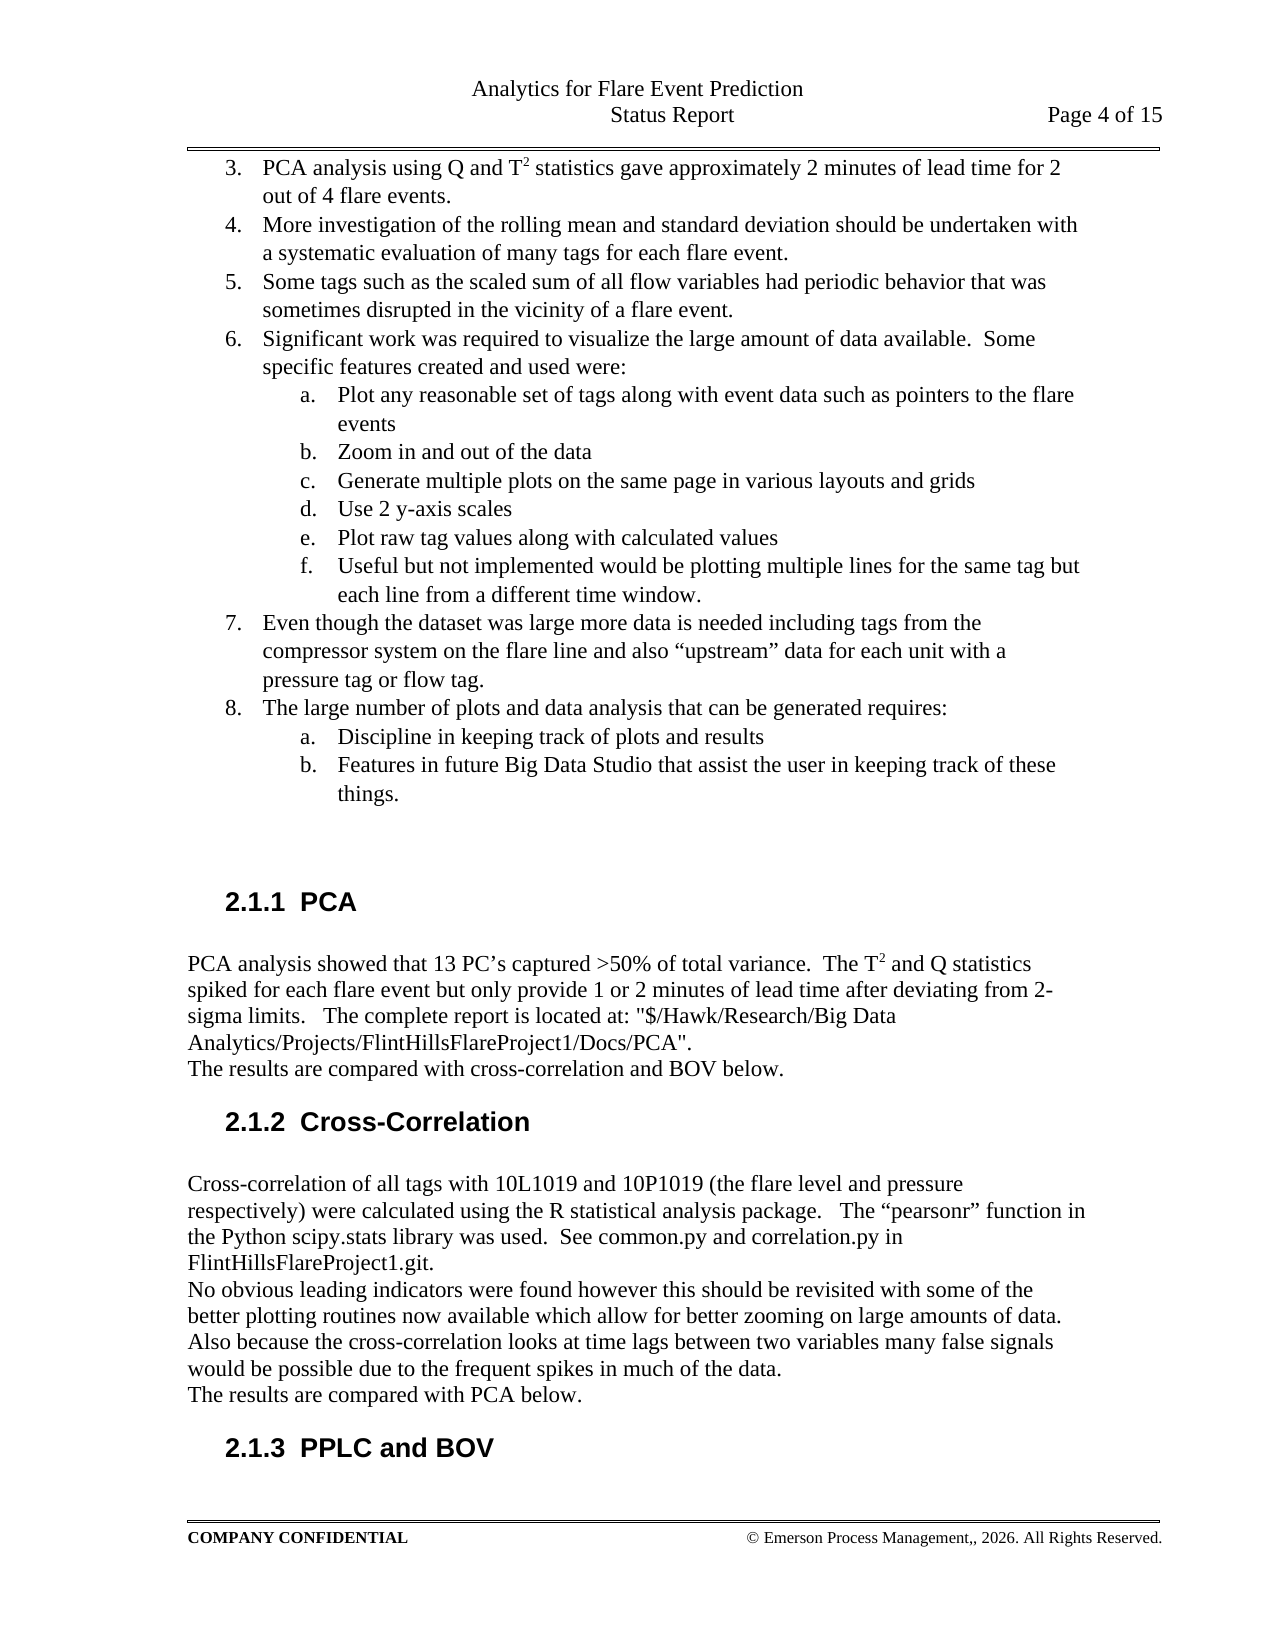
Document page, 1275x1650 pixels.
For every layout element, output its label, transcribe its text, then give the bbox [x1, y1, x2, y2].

text The results are compared with cross-correlation and BOV below. [187, 1055, 1087, 1081]
subtitle Cross-Correlation [225, 1106, 1087, 1138]
subtitle PPLC and BOV [225, 1432, 1087, 1464]
text PCA analysis showed that 13 PC’s captured >50% of total variance. The T2 and Q statistics spiked for each flare event but only provide 1 or 2 minutes of lead time after deviating from 2-sigma limits. The complete report is located at: "$/Hawk/Research/Big Data Analytics/Projects/FlintHillsFlareProject1/Docs/PCA". [187, 950, 1087, 1055]
text Cross-correlation of all tags with 10L1019 and 10P1019 (the flare level and pressure respectively) were calculated using the R statistical analysis package. The “pearsonr” function in the Python scipy.stats library was used. See common.py and correlation.py in FlintHillsFlareProject1.git. [187, 1170, 1087, 1276]
list Significant work was required to visualize the large amount of data available. Some specific features created and used were: [225, 325, 1087, 379]
list Zoom in and out of the data [300, 438, 1087, 465]
list Features in future Big Data Studio that assist the user in keeping track of these things. [300, 751, 1087, 806]
list More investigation of the rolling mean and standard deviation should be undertaken with a systematic evaluation of many tags for each flare event. [225, 211, 1087, 266]
list Plot raw tag values along with calculated values [300, 524, 1087, 550]
list Even though the dataset was large more data is needed including tags from the compressor system on the flare line and also “upstream” data for each unit with a pressure tag or flow tag. [225, 609, 1087, 692]
list Some tags such as the scaled sum of all flow variables had periodic behavior that was sometimes disrupted in the vicinity of a flare event. [225, 268, 1087, 323]
list Plot any reasonable set of tags along with event data such as pointers to the flare events [300, 382, 1087, 436]
text The results are compared with PCA below. [187, 1381, 1087, 1407]
list PCA analysis using Q and T2 statistics gave approximately 2 minutes of lead time for 2 out of 4 flare events. [225, 154, 1087, 209]
list The large number of plots and data analysis that can be generated requires: [225, 694, 1087, 721]
list Use 2 y-axis scales [300, 495, 1087, 522]
subtitle PCA [225, 886, 1087, 917]
text No obvious leading indicators were found however this should be revisited with some of the better plotting routines now available which allow for better zooming on large amounts of data. Also because the cross-correlation looks at time lags between two variables many false signals would be possible due to the frequent spikes in much of the data. [187, 1276, 1087, 1381]
list Generate multiple plots on the same page in various layouts and grids [300, 467, 1087, 493]
list Discipline in keeping track of plots and results [300, 723, 1087, 749]
list Useful but not implemented would be plotting multiple lines for the same tag but each line from a different time window. [300, 552, 1087, 607]
